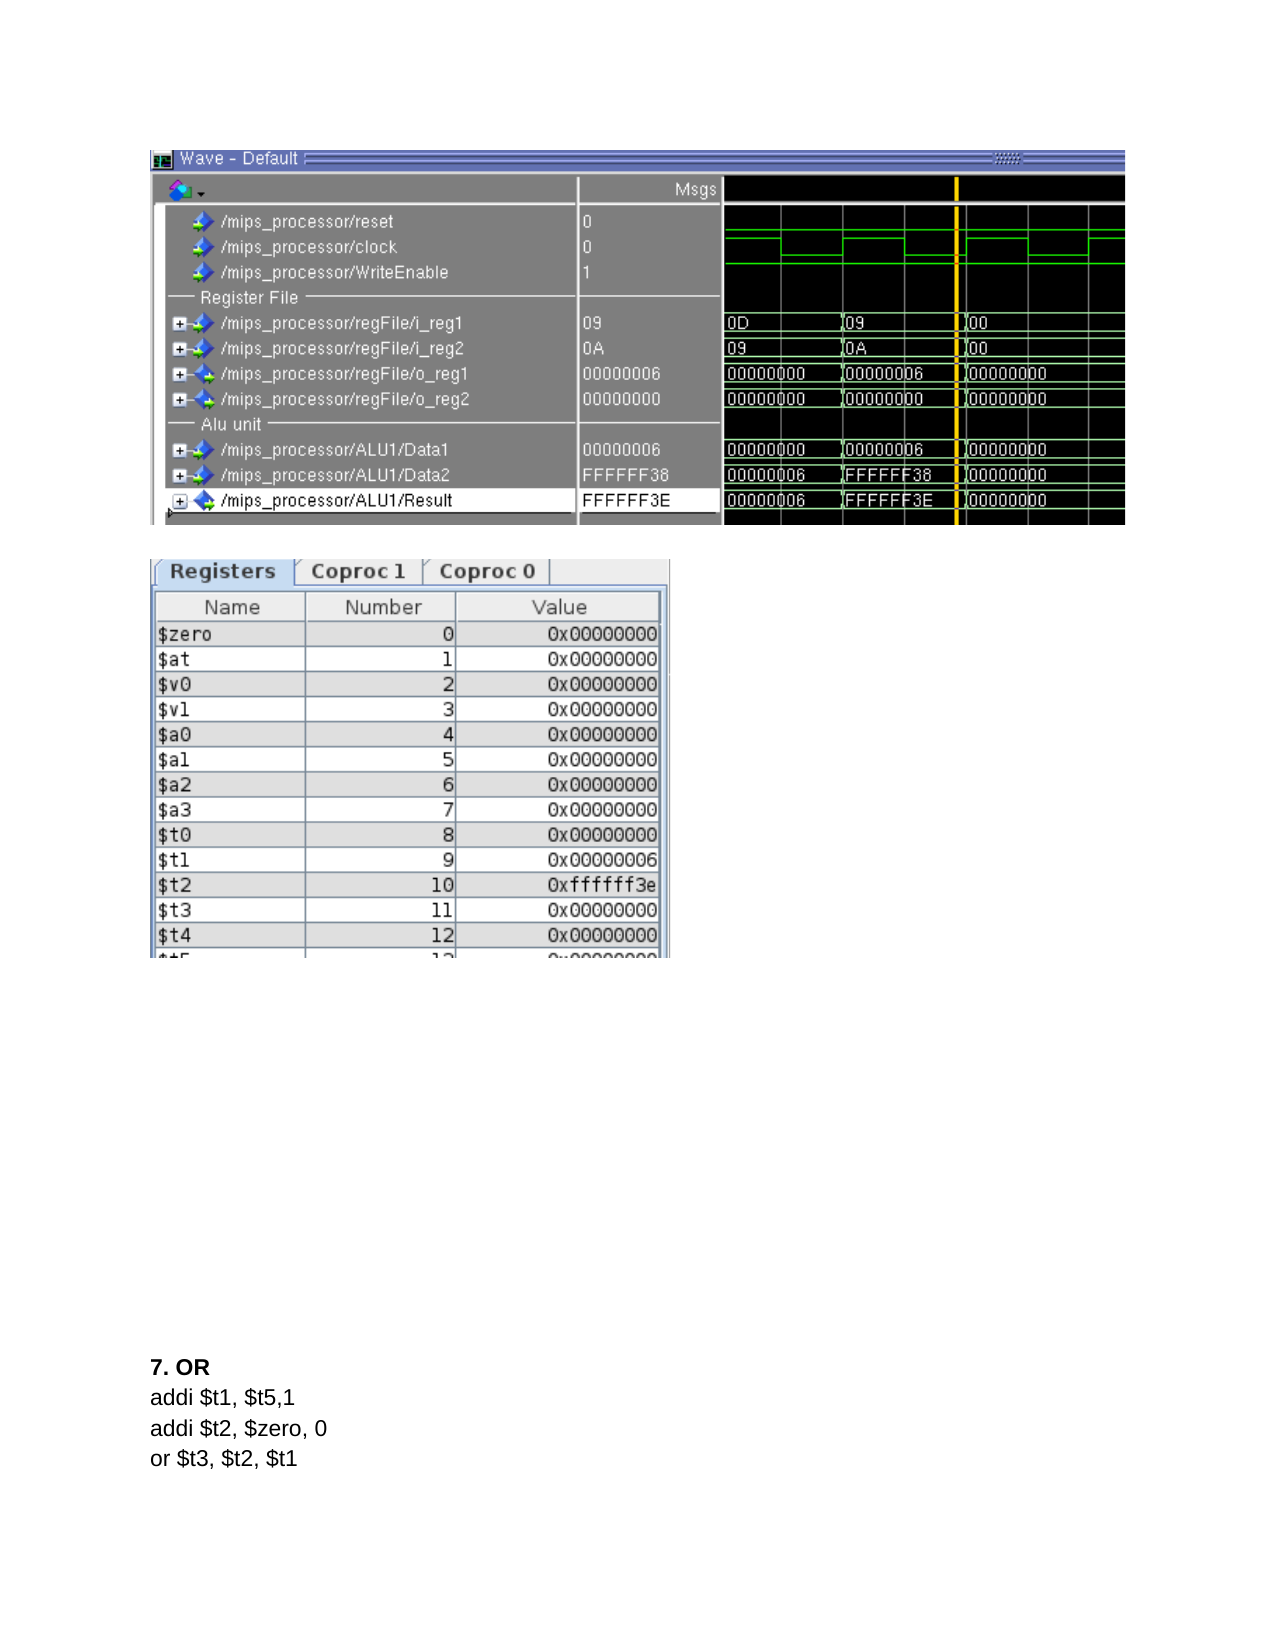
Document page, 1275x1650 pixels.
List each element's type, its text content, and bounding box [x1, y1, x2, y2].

text or $t3, $t2, $t1 [150, 1445, 1125, 1471]
picture [150, 150, 1125, 525]
picture [150, 559, 671, 958]
text 7. OR [150, 1354, 1125, 1380]
text addi $t2, $zero, 0 [150, 1414, 1125, 1441]
text addi $t1, $t5,1 [150, 1384, 1125, 1411]
